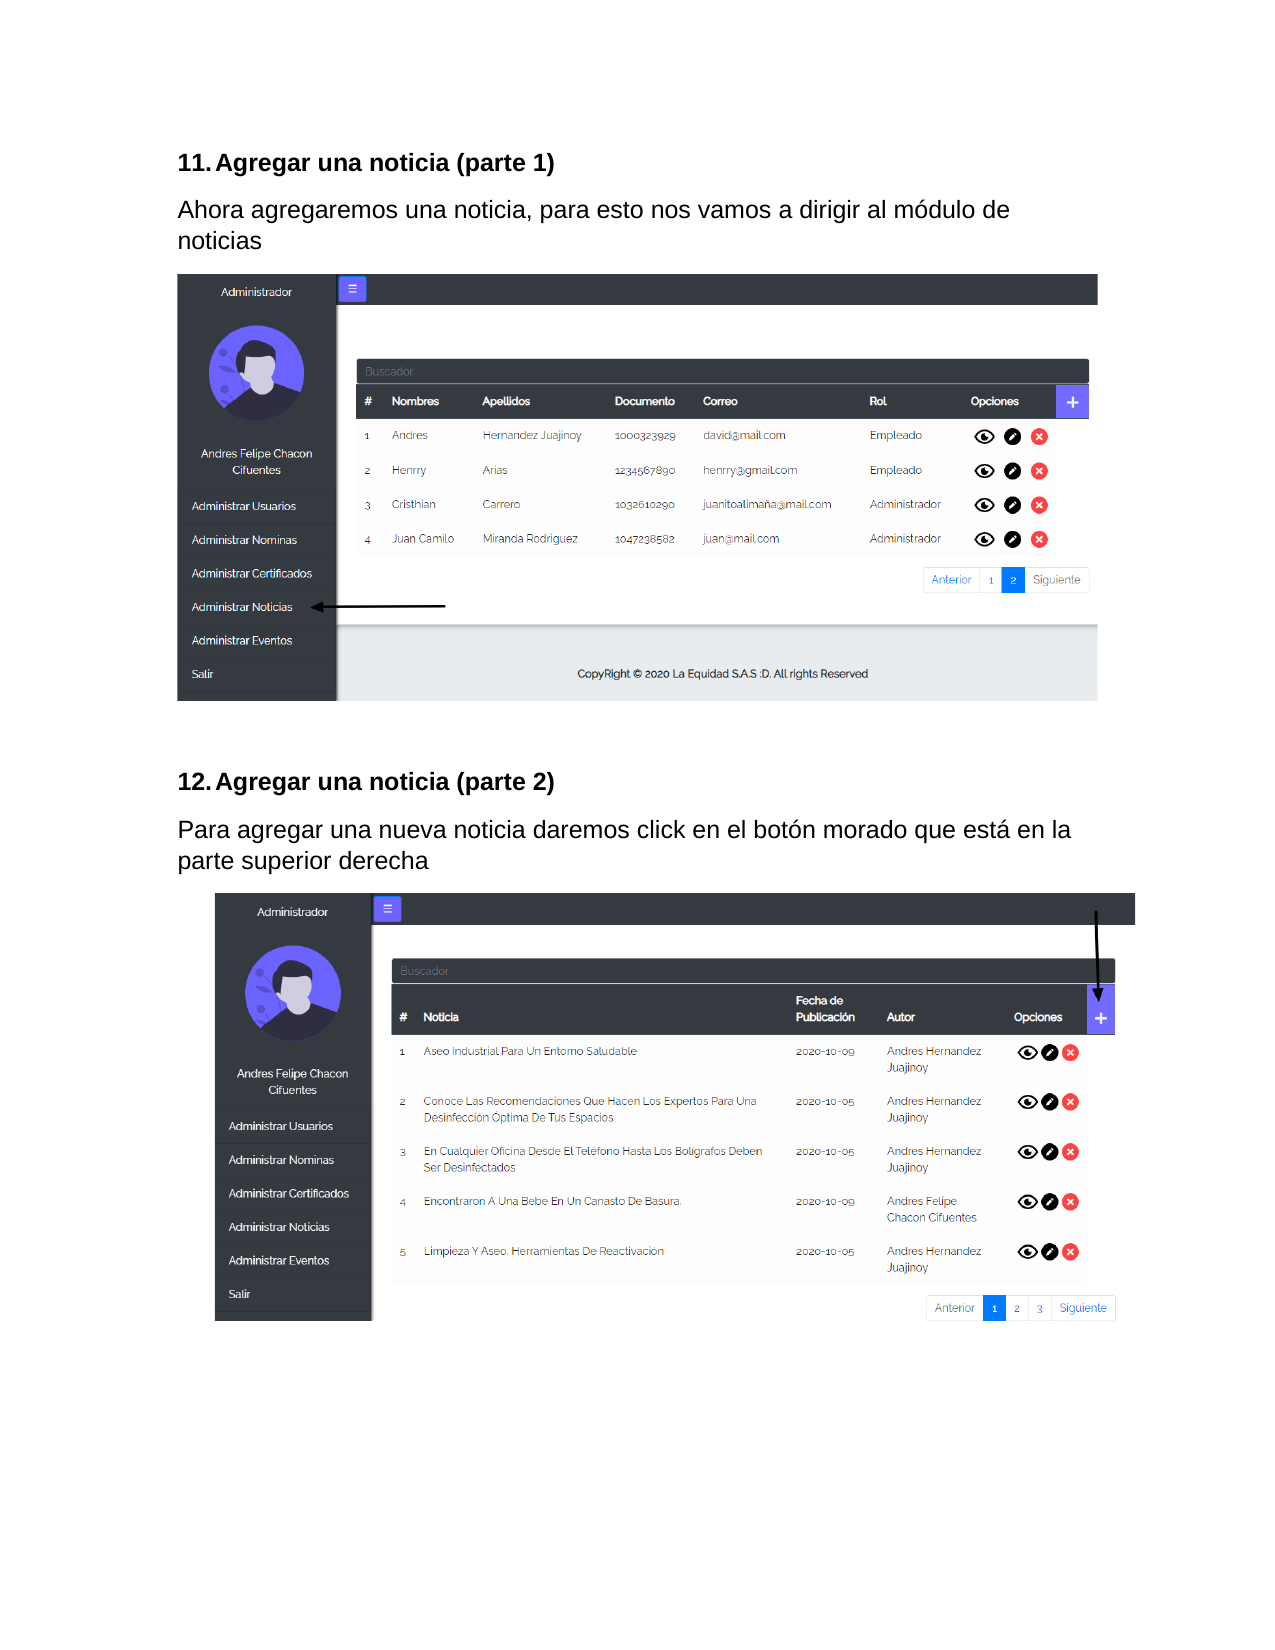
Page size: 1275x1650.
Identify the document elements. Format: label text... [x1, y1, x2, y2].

list Agregar una noticia (parte 2) [177, 767, 1098, 796]
picture [214, 893, 1136, 1321]
list Agregar una noticia (parte 1) [177, 148, 1098, 176]
picture [177, 274, 1098, 701]
text Para agregar una nueva noticia daremos click en el botón morado que está en la parte superior derecha [177, 815, 1098, 875]
text Ahora agregaremos una noticia, para esto nos vamos a dirigir al módulo de noticias [177, 195, 1098, 255]
